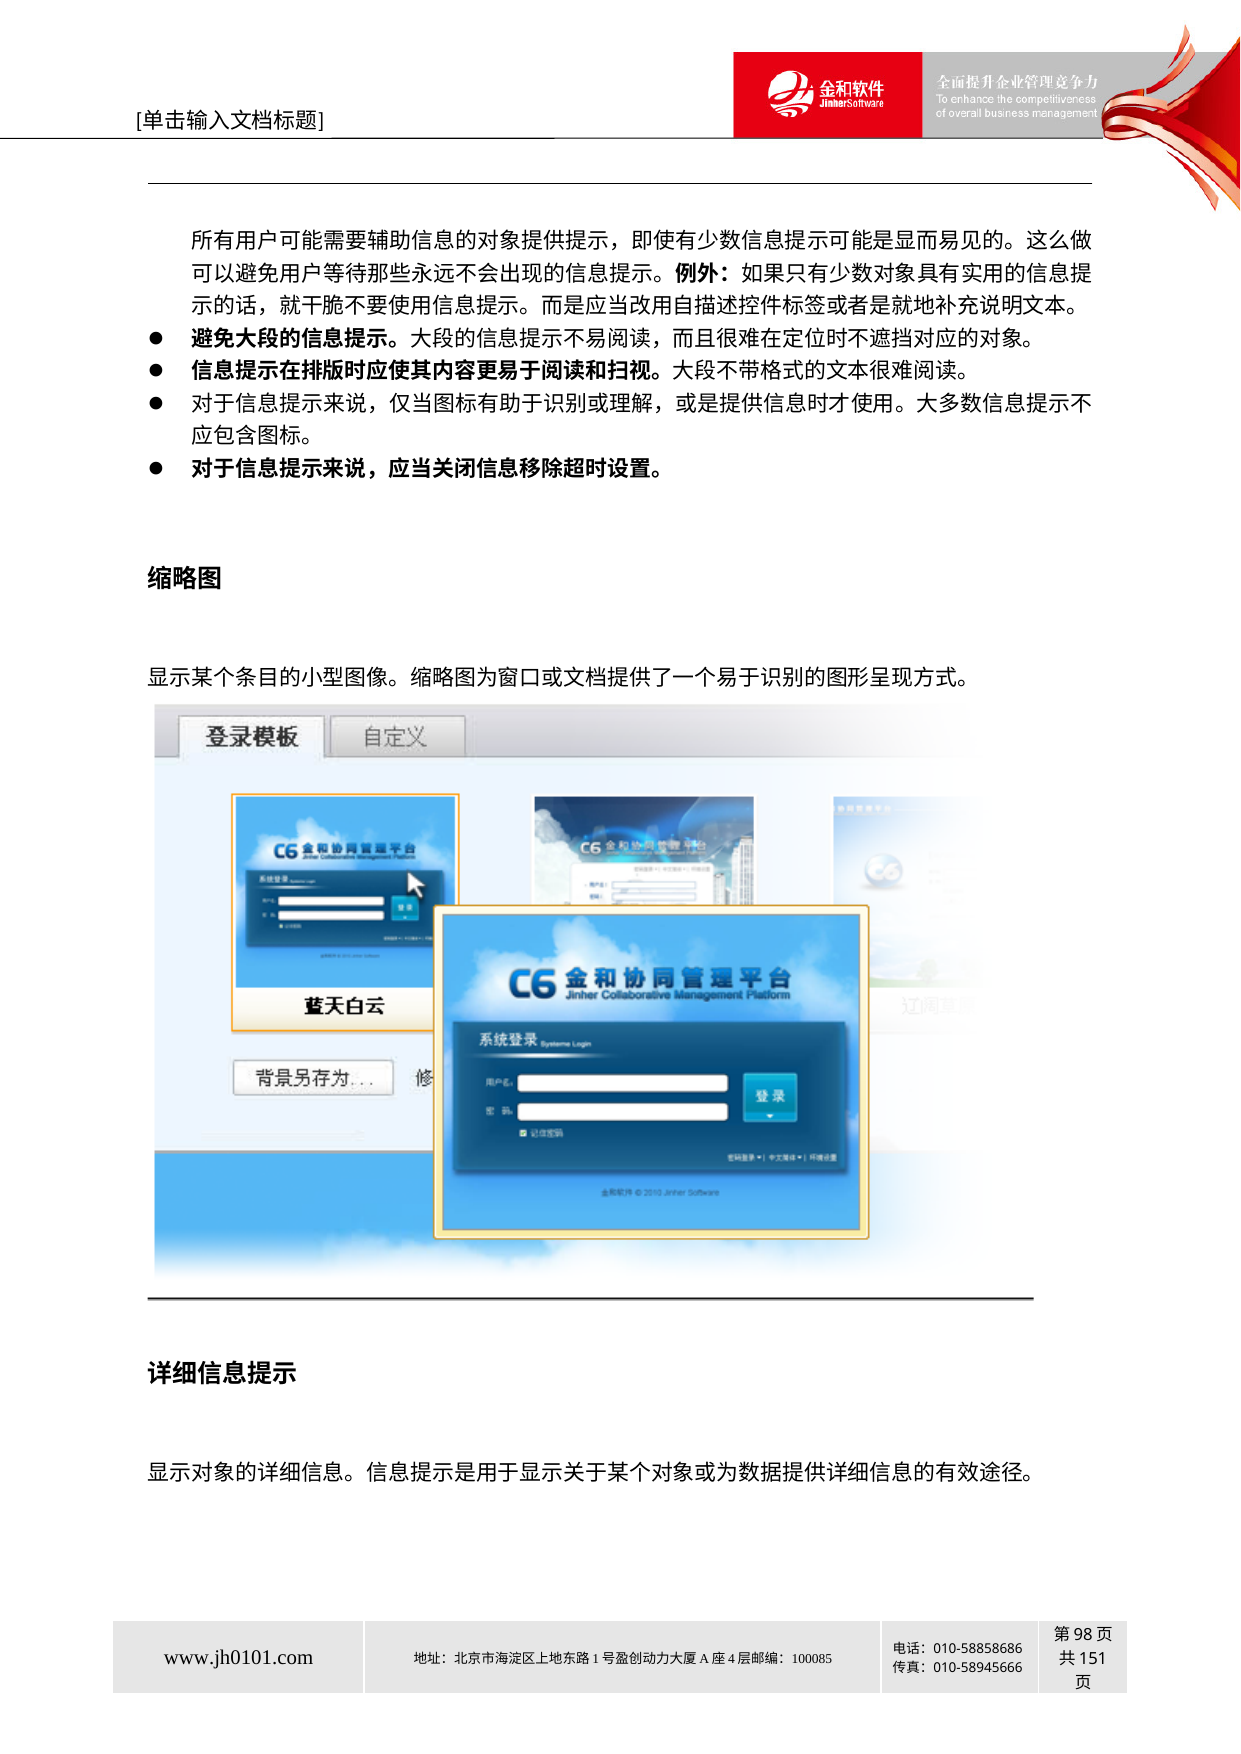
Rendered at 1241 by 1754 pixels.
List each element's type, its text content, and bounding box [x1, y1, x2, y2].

picture [199, 0, 1241, 232]
text 显示某个条目的小型图像。缩略图为窗口或文档提供了一个易于识别的图形呈现方式。 [148, 660, 1092, 692]
subtitle 详细信息提示 [148, 1339, 1092, 1404]
list 对于信息提示来说，仅当图标有助于识别或理解，或是提供信息时才使用。大多数信息提示不应包含图标。 [148, 385, 1092, 450]
list 避免大段的信息提示。大段的信息提示不易阅读，而且很难在定位时不遮挡对应的对象。 [148, 320, 1092, 353]
picture [147, 692, 1034, 1301]
list 对于信息提示来说，应当关闭信息移除超时设置。 [148, 450, 1092, 483]
list 信息提示在排版时应使其内容更易于阅读和扫视。大段不带格式的文本很难阅读。 [148, 353, 1092, 385]
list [148, 223, 1092, 320]
text 显示对象的详细信息。信息提示是用于显示关于某个对象或为数据提供详细信息的有效途径。 [148, 1454, 1092, 1487]
subtitle 缩略图 [148, 544, 1092, 609]
